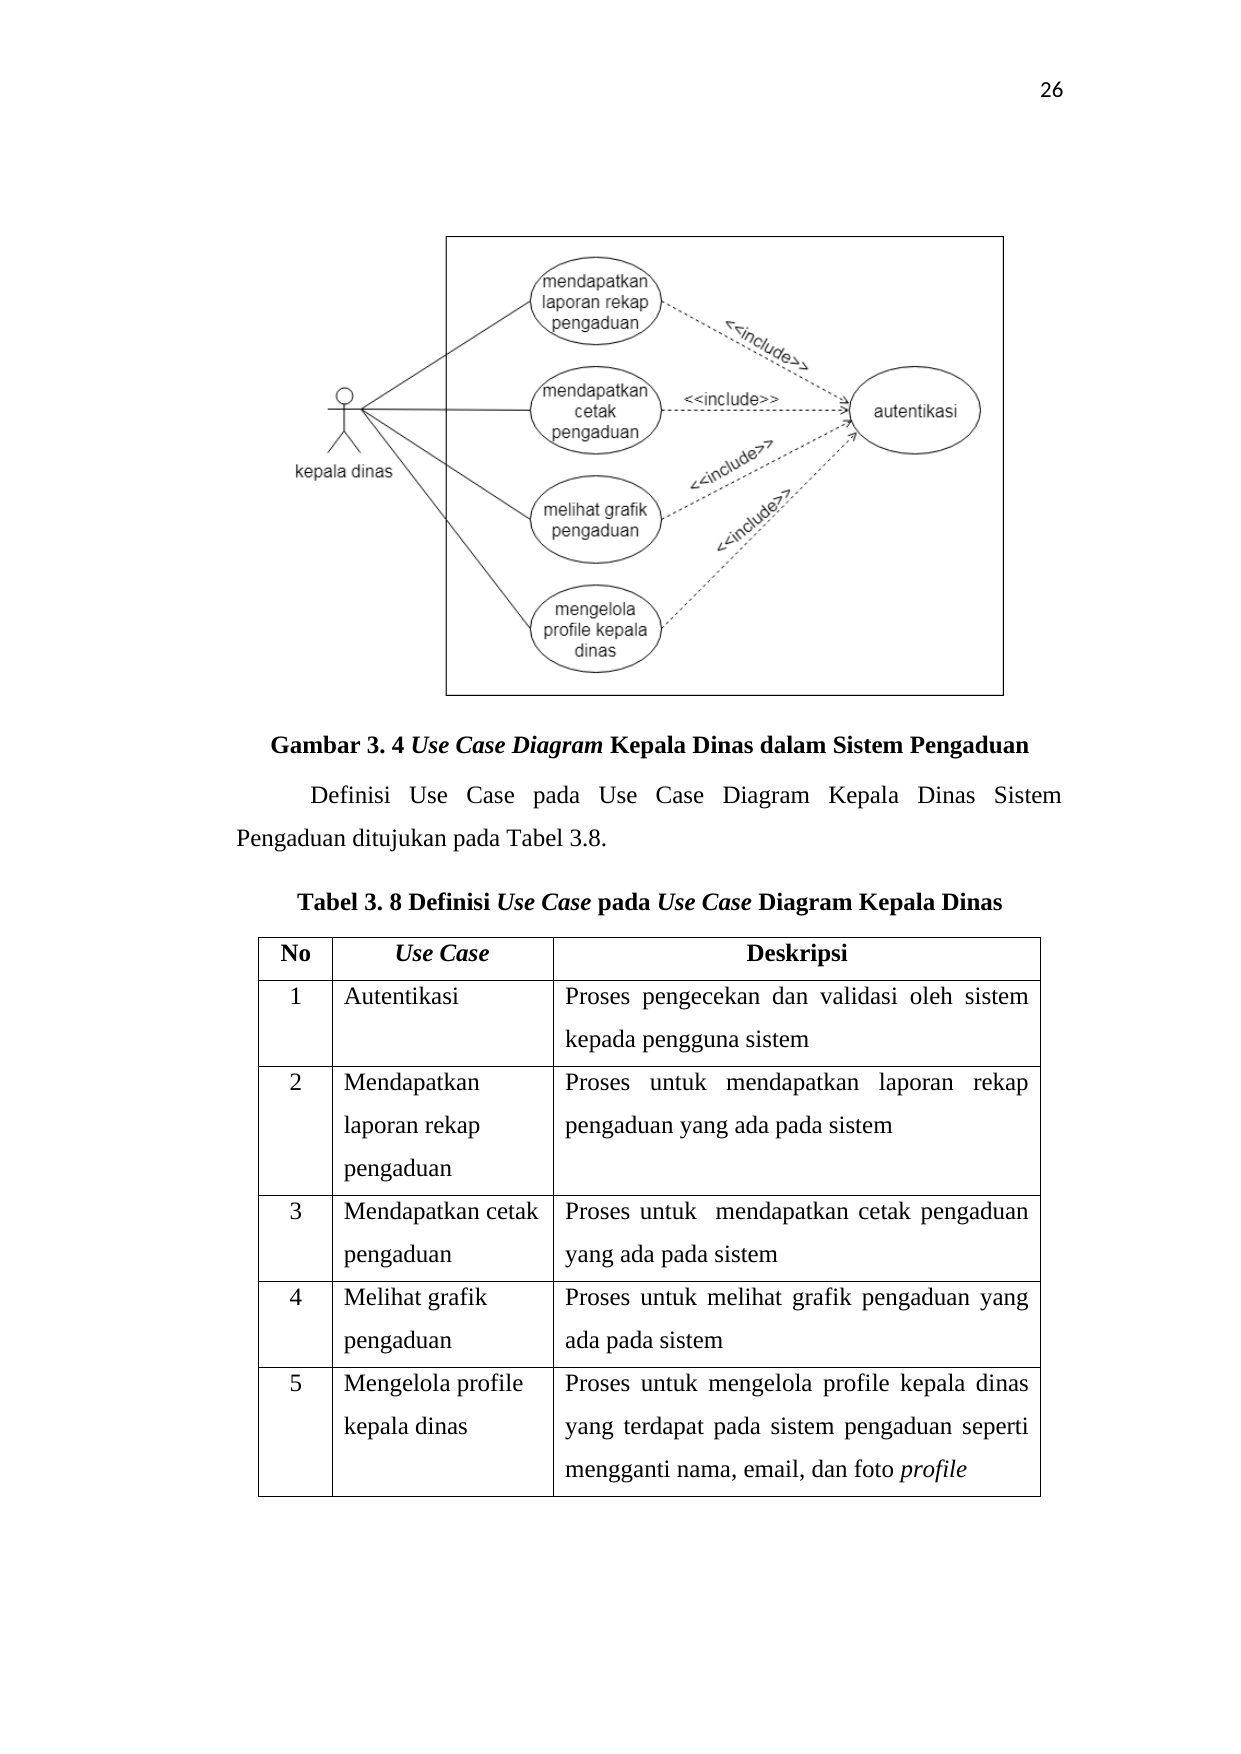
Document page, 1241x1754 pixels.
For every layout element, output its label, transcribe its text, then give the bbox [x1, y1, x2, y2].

table_cell Proses untuk mengelola profile kepala dinas yang terdapat pada sistem pengaduan seperti mengganti nama, email, dan foto profile [554, 1368, 1040, 1496]
text Gambar 3. 4 Use Case Diagram Kepala Dinas dalam Sistem Pengaduan [236, 731, 1063, 759]
table_cell Mendapatkan laporan rekap pengaduan [333, 1067, 553, 1195]
table_cell 2 [259, 1067, 332, 1195]
table_cell 4 [259, 1282, 332, 1367]
table_cell 1 [259, 981, 332, 1066]
table_cell Proses untuk mendapatkan cetak pengaduan yang ada pada sistem [554, 1196, 1040, 1281]
table_header Deskripsi [554, 938, 1040, 980]
table_cell Mendapatkan cetak pengaduan [333, 1196, 553, 1281]
text Definisi Use Case pada Use Case Diagram Kepala Dinas Sistem Pengaduan ditujukan pada Tabel 3.8. [236, 780, 1063, 852]
table_header Use Case [333, 938, 553, 980]
table_cell Melihat grafik pengaduan [333, 1282, 553, 1367]
table_cell Autentikasi [333, 981, 553, 1066]
table_cell 5 [259, 1368, 332, 1496]
table_cell Proses untuk mendapatkan laporan rekap pengaduan yang ada pada sistem [554, 1067, 1040, 1195]
table_cell Mengelola profile kepala dinas [333, 1368, 553, 1496]
picture [295, 236, 1004, 696]
table_cell Proses untuk melihat grafik pengaduan yang ada pada sistem [554, 1282, 1040, 1367]
text Tabel 3. 8 Definisi Use Case pada Use Case Diagram Kepala Dinas [236, 887, 1063, 916]
table_cell Proses pengecekan dan validasi oleh sistem kepada pengguna sistem [554, 981, 1040, 1066]
table_header No [259, 938, 332, 980]
table_cell 3 [259, 1196, 332, 1281]
